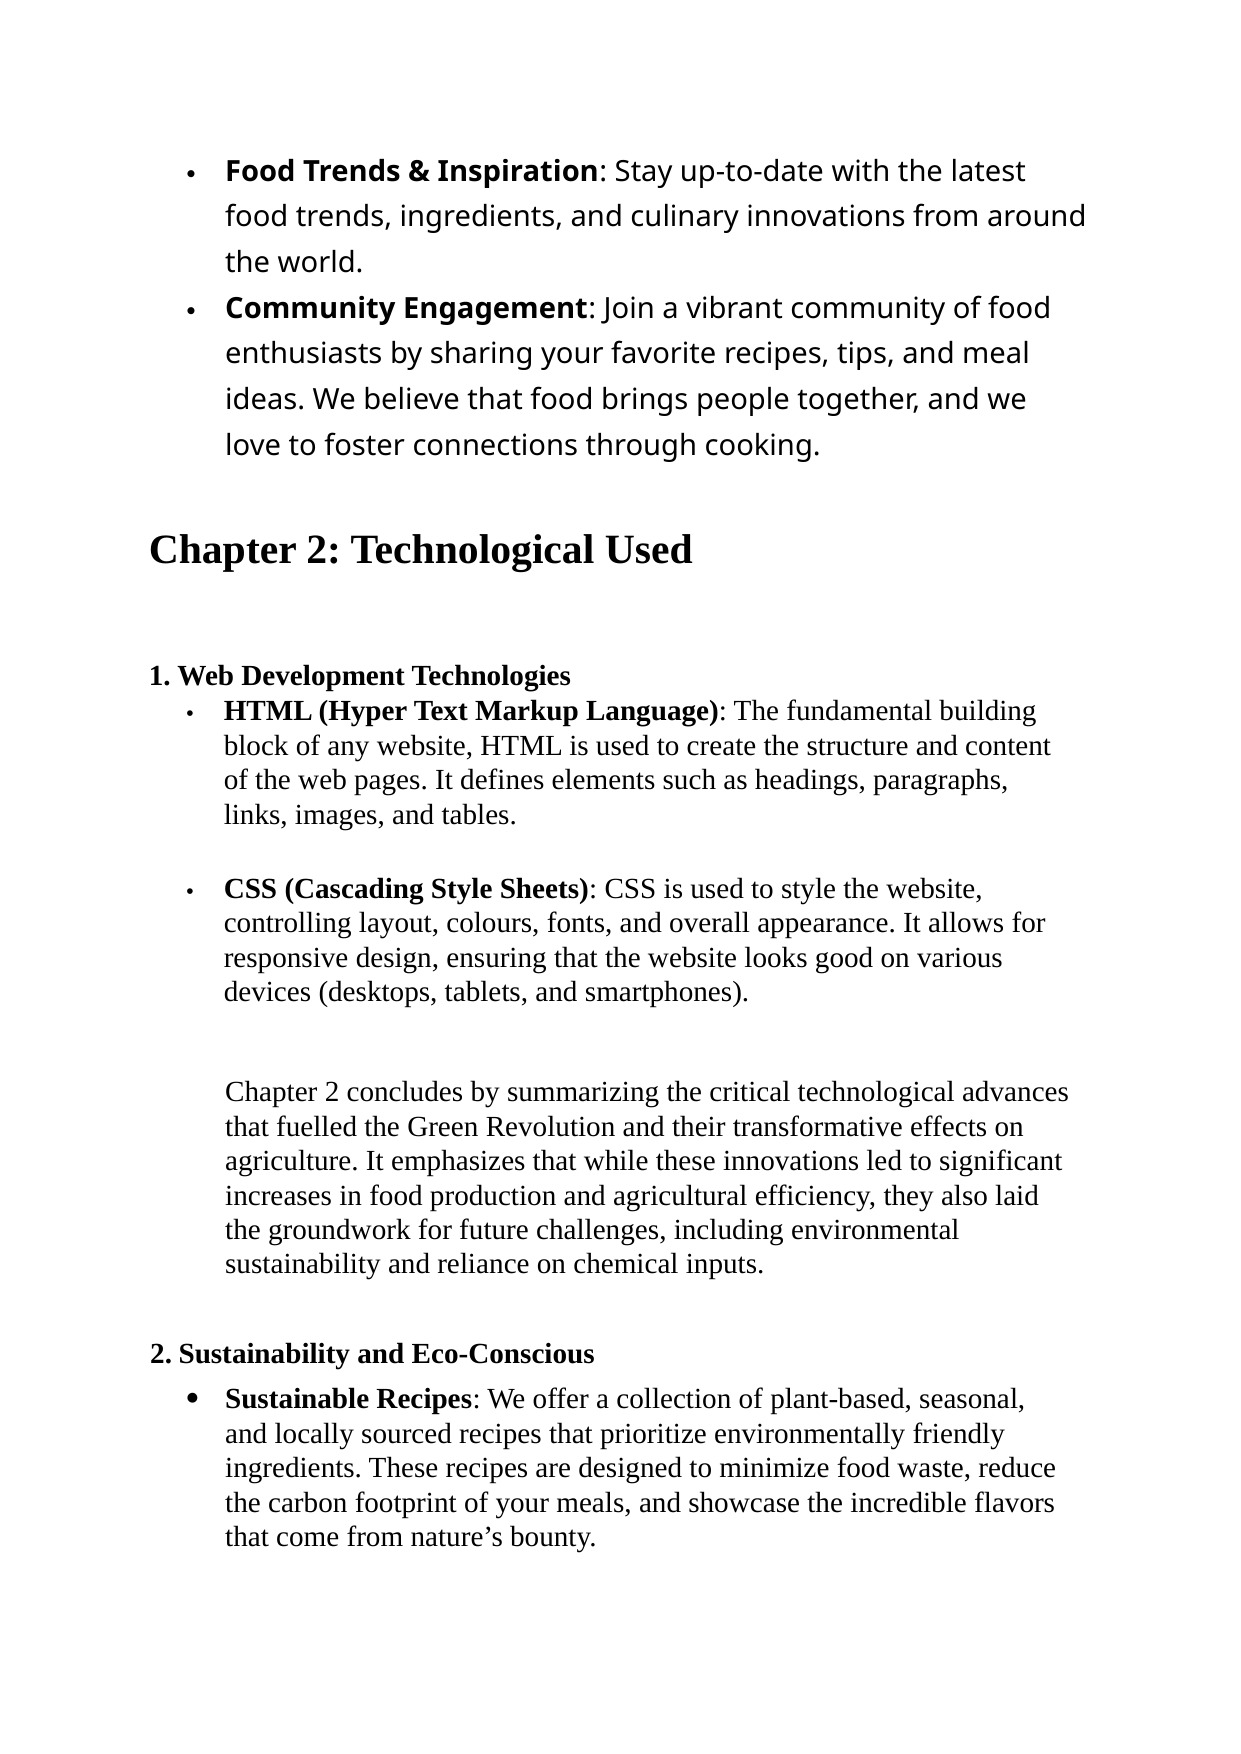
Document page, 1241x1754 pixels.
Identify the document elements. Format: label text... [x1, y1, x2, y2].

text 2. Sustainability and Eco-Conscious [150, 1336, 1070, 1370]
text Chapter 2 concludes by summarizing the critical technological advances that fuelled the Green Revolution and their transformative effects on agriculture. It emphasizes that while these innovations led to significant increases in food production and agricultural efficiency, they also laid the groundwork for future challenges, including environmental sustainability and reliance on chemical inputs. [225, 1074, 1070, 1280]
list Food Trends & Inspiration: Stay up-to-date with the latest food trends, ingredients, and culinary innovations from around the world. [187, 150, 1090, 281]
list Community Engagement: Join a vibrant community of food enthusiasts by sharing your favorite recipes, tips, and meal ideas. We believe that food brings people together, and we love to foster connections through cooking. [187, 287, 1090, 463]
list CSS (Cascading Style Sheets): CSS is used to style the website, controlling layout, colours, fonts, and overall appearance. It allows for responsive design, ensuring that the website looks good on various devices (desktops, tablets, and smartphones). [186, 871, 1070, 1008]
list Sustainable Recipes: We offer a collection of plant-based, seasonal, and locally sourced recipes that prioritize environmentally friendly ingredients. These recipes are designed to minimize food waste, reduce the carbon footprint of your meals, and showcase the incredible flavors that come from nature’s bounty. [187, 1381, 1070, 1553]
text Chapter 2: Technological Used [148, 524, 1090, 572]
text 1. Web Development Technologies [148, 658, 1090, 691]
list HTML (Hyper Text Markup Language): The fundamental building block of any website, HTML is used to create the structure and content of the web pages. It defines elements such as headings, paragraphs, links, images, and tables. [186, 693, 1070, 831]
